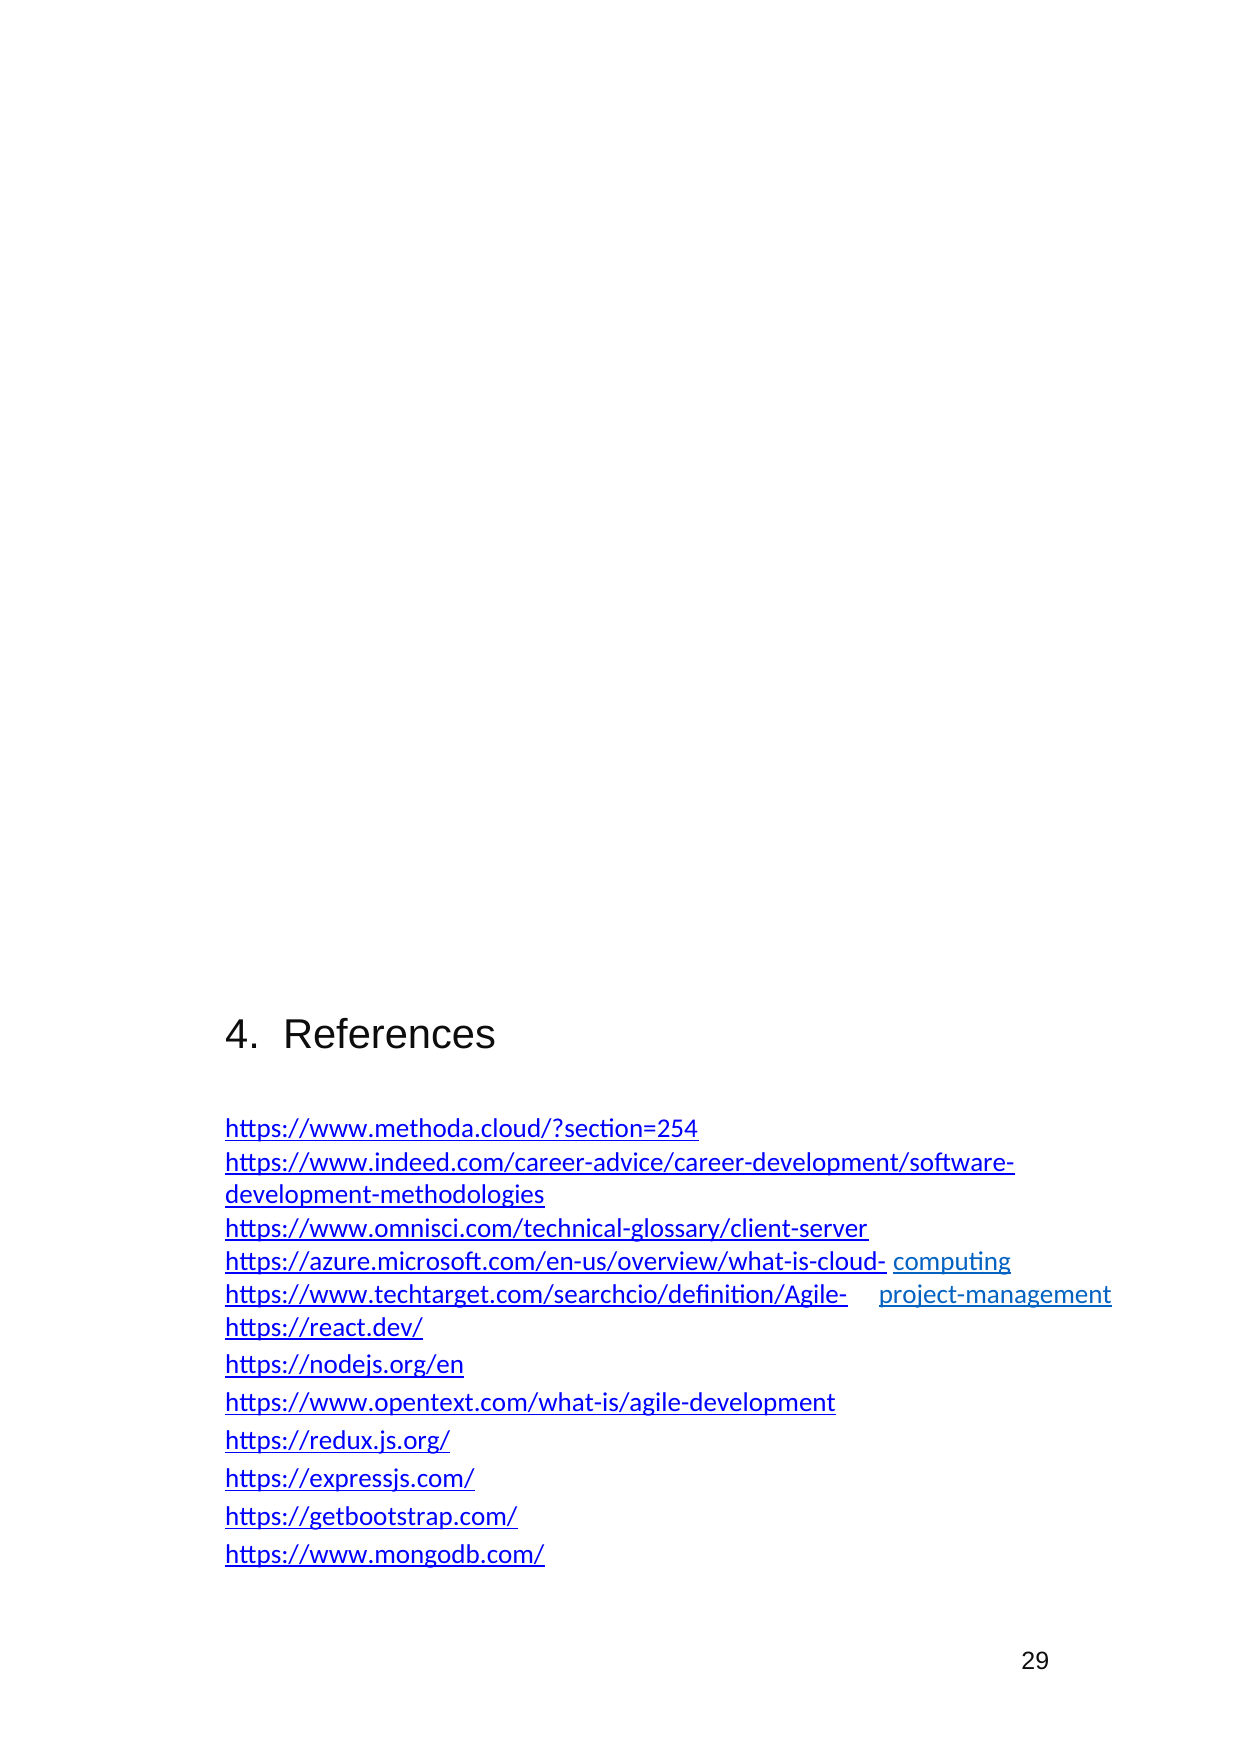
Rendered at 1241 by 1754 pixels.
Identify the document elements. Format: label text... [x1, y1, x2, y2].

text https://www.mongodb.com/ [150, 1537, 1124, 1570]
text https://nodejs.org/en [225, 1348, 1124, 1381]
text https://react.dev/ [225, 1310, 1124, 1343]
text https://www.techtarget.com/searchcio/definition/Agile- project-management [225, 1277, 1124, 1310]
text https://www.methoda.cloud/?section=254 [225, 1112, 1124, 1145]
subtitle 4. References [225, 1009, 1124, 1057]
text https://www.indeed.com/career-advice/career-development/software-development-methodologies [225, 1145, 1124, 1211]
text https://www.omnisci.com/technical-glossary/client-server https://azure.microsoft.com/en-us/overview/what-is-cloud- computing [225, 1211, 1124, 1277]
text https://redux.js.org/ [225, 1423, 1124, 1457]
text https://expressjs.com/ [150, 1461, 1124, 1494]
text https://getbootstrap.com/ [150, 1499, 1124, 1532]
text https://www.opentext.com/what-is/agile-development [150, 1386, 1124, 1419]
